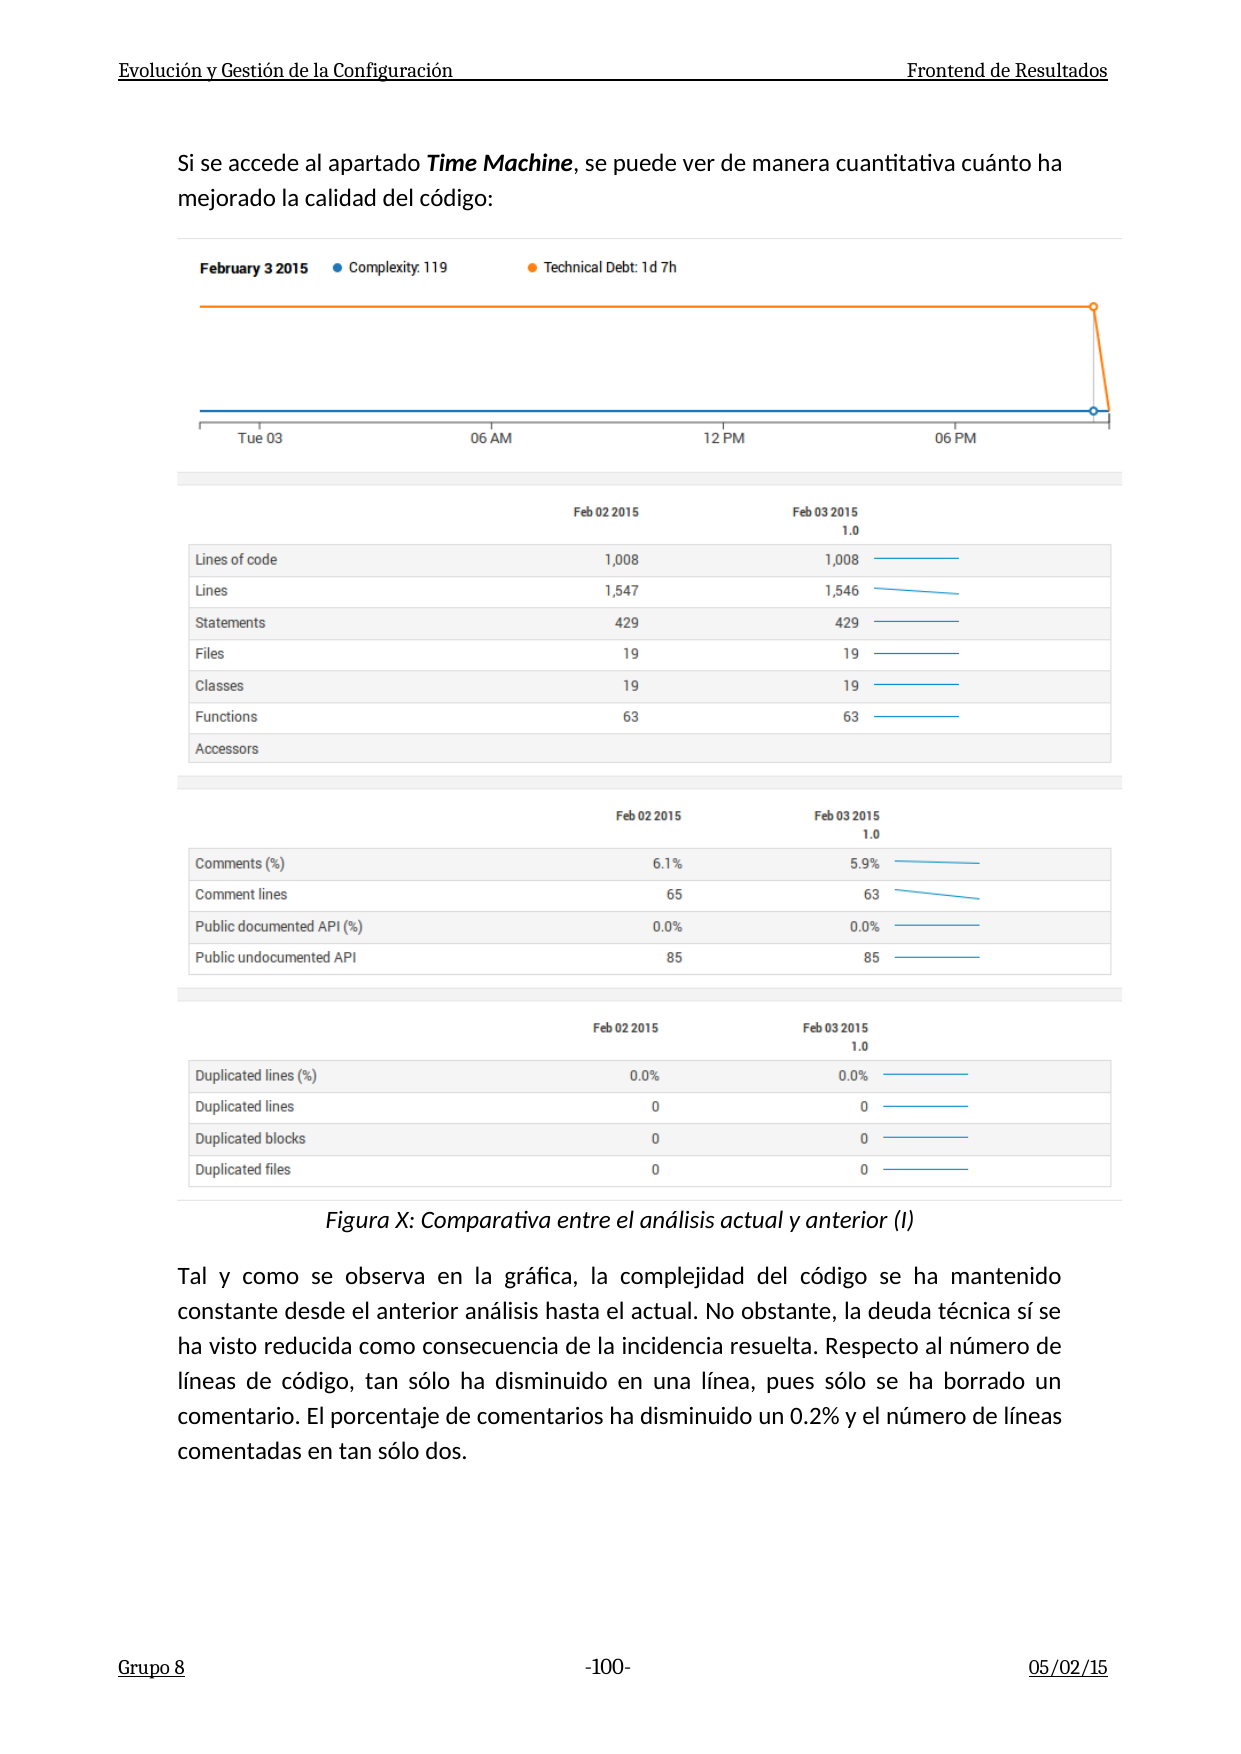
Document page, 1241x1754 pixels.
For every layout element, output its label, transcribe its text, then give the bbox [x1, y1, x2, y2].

text Tal y como se observa en la gráfica, la complejidad del código se ha mantenido constante desde el anterior análisis hasta el actual. No obstante, la deuda técnica sí se ha visto reducida como consecuencia de la incidencia resuelta. Respecto al número de líneas de código, tan sólo ha disminuido en una línea, pues sólo se ha borrado un comentario. El porcentaje de comentarios ha disminuido un 0.2% y el número de líneas comentadas en tan sólo dos. [177, 1261, 1063, 1466]
text Figura X: Comparativa entre el análisis actual y anterior (I) [177, 1205, 1063, 1235]
text Si se accede al apartado Time Machine, se puede ver de manera cuantitativa cuánto ha mejorado la calidad del código: [177, 148, 1063, 213]
picture [177, 238, 1123, 1201]
